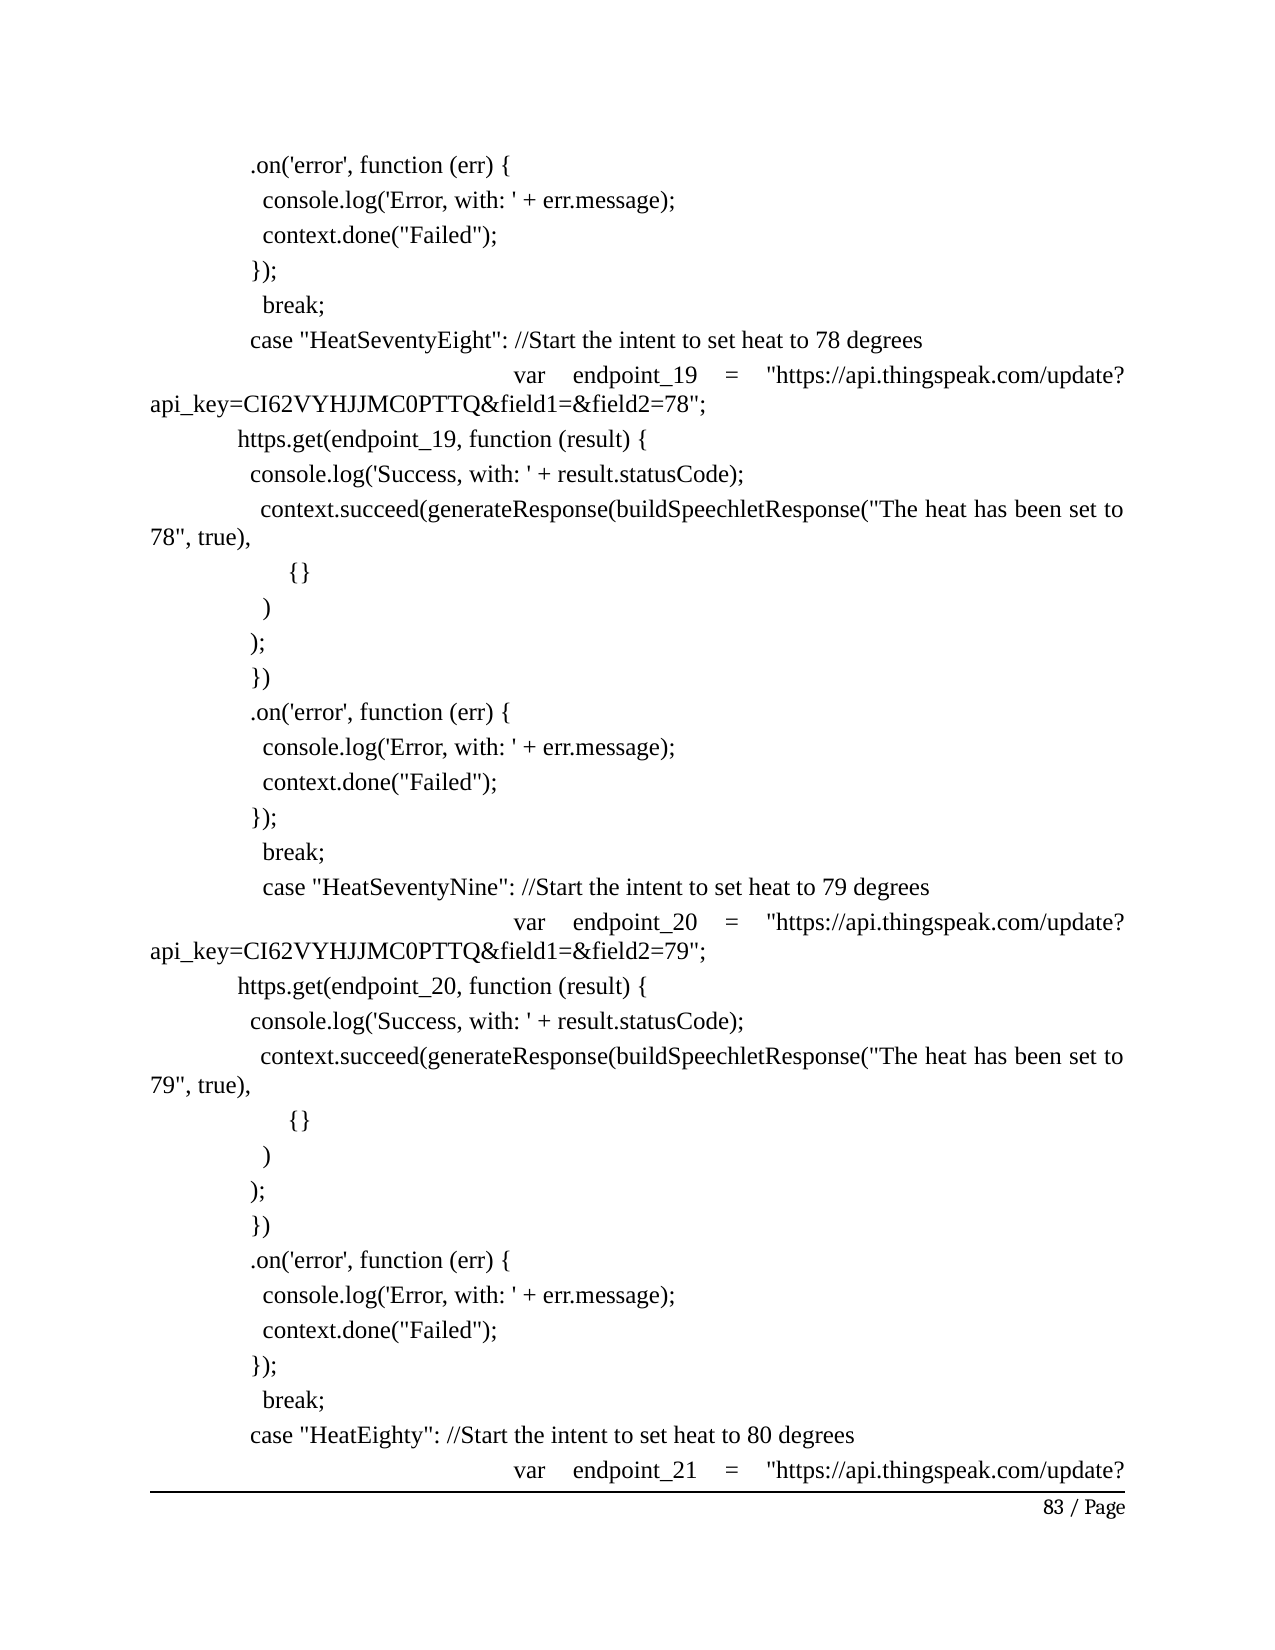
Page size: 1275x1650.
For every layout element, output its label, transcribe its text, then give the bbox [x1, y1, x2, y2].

text ) [150, 592, 1125, 621]
text context.succeed(generateResponse(buildSpeechletResponse("The heat has been set to 78", true), [150, 494, 1125, 551]
text case "HeatEighty": //Start the intent to set heat to 80 degrees [150, 1420, 1125, 1449]
text break; [150, 837, 1125, 866]
text .on('error', function (err) { [150, 150, 1125, 179]
text console.log('Success, with: ' + result.statusCode); [150, 459, 1125, 487]
text {} [150, 557, 1125, 586]
text break; [150, 1385, 1125, 1414]
text }); [150, 255, 1125, 284]
text var endpoint_19 = "https://api.thingspeak.com/update?api_key=CI62VYHJJMC0PTTQ&field1=&field2=78"; [150, 360, 1125, 417]
text .on('error', function (err) { [150, 1245, 1125, 1274]
text }) [150, 662, 1125, 691]
text console.log('Error, with: ' + err.message); [150, 185, 1125, 214]
text context.done("Failed"); [150, 767, 1125, 796]
text context.succeed(generateResponse(buildSpeechletResponse("The heat has been set to 79", true), [150, 1041, 1125, 1099]
text break; [150, 290, 1125, 319]
text console.log('Success, with: ' + result.statusCode); [150, 1006, 1125, 1035]
text ); [150, 627, 1125, 656]
text }); [150, 802, 1125, 831]
text ) [150, 1140, 1125, 1169]
text console.log('Error, with: ' + err.message); [150, 732, 1125, 761]
text console.log('Error, with: ' + err.message); [150, 1280, 1125, 1309]
text context.done("Failed"); [150, 1315, 1125, 1344]
text context.done("Failed"); [150, 220, 1125, 249]
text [150, 1455, 1125, 1484]
text case "HeatSeventyEight": //Start the intent to set heat to 78 degrees [150, 325, 1125, 354]
text var endpoint_20 = "https://api.thingspeak.com/update?api_key=CI62VYHJJMC0PTTQ&field1=&field2=79"; [150, 907, 1125, 965]
text }) [150, 1210, 1125, 1239]
text ); [150, 1175, 1125, 1204]
text .on('error', function (err) { [150, 697, 1125, 726]
text case "HeatSeventyNine": //Start the intent to set heat to 79 degrees [150, 872, 1125, 901]
text https.get(endpoint_20, function (result) { [150, 971, 1125, 1000]
text }); [150, 1350, 1125, 1379]
text https.get(endpoint_19, function (result) { [150, 424, 1125, 452]
text {} [150, 1105, 1125, 1134]
